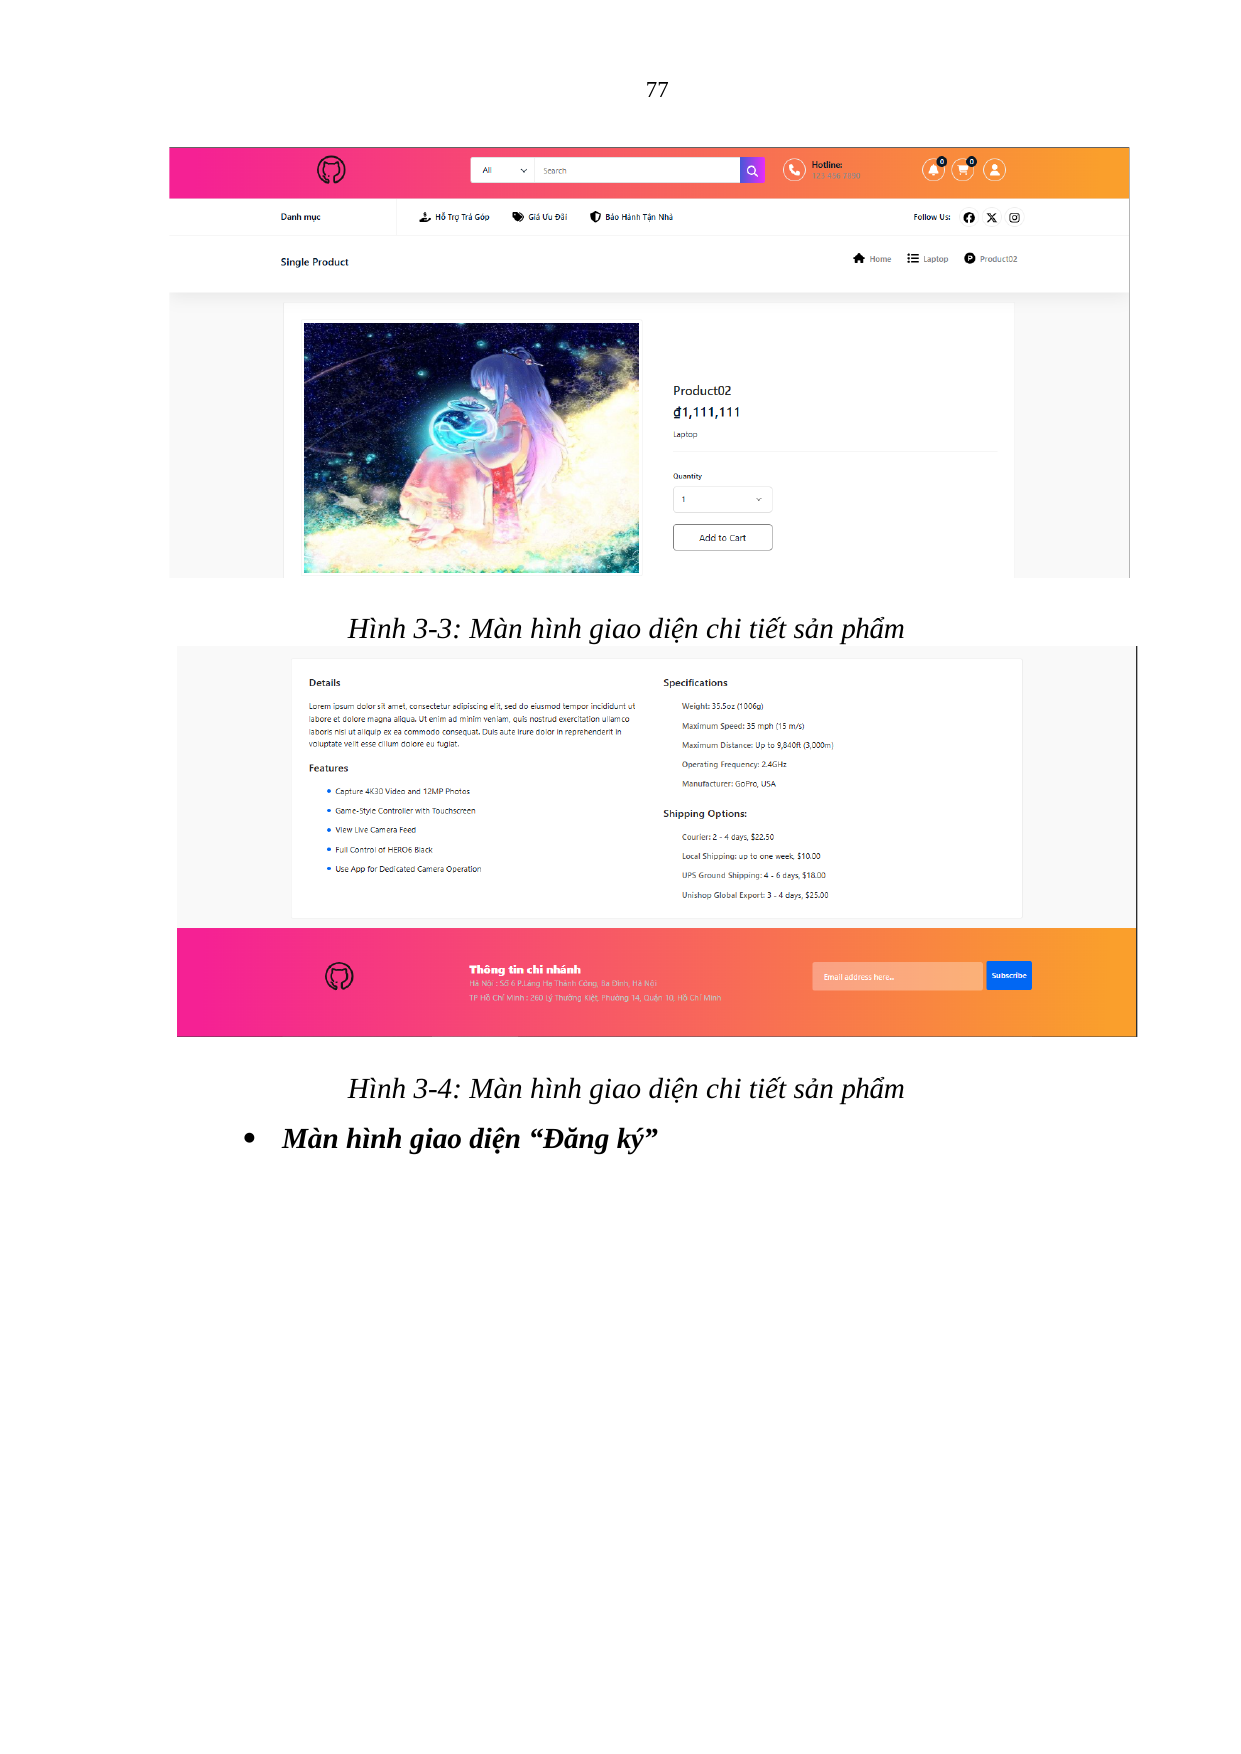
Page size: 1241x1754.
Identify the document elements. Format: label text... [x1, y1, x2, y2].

picture [169, 147, 1130, 578]
text Hình 3-4: Màn hình giao diện chi tiết sản phẩm [348, 1071, 1137, 1104]
text Hình 3-3: Màn hình giao diện chi tiết sản phẩm [348, 612, 1137, 645]
picture [177, 646, 1138, 1037]
subtitle Màn hình giao diện “Đăng ký” [244, 1121, 1137, 1155]
